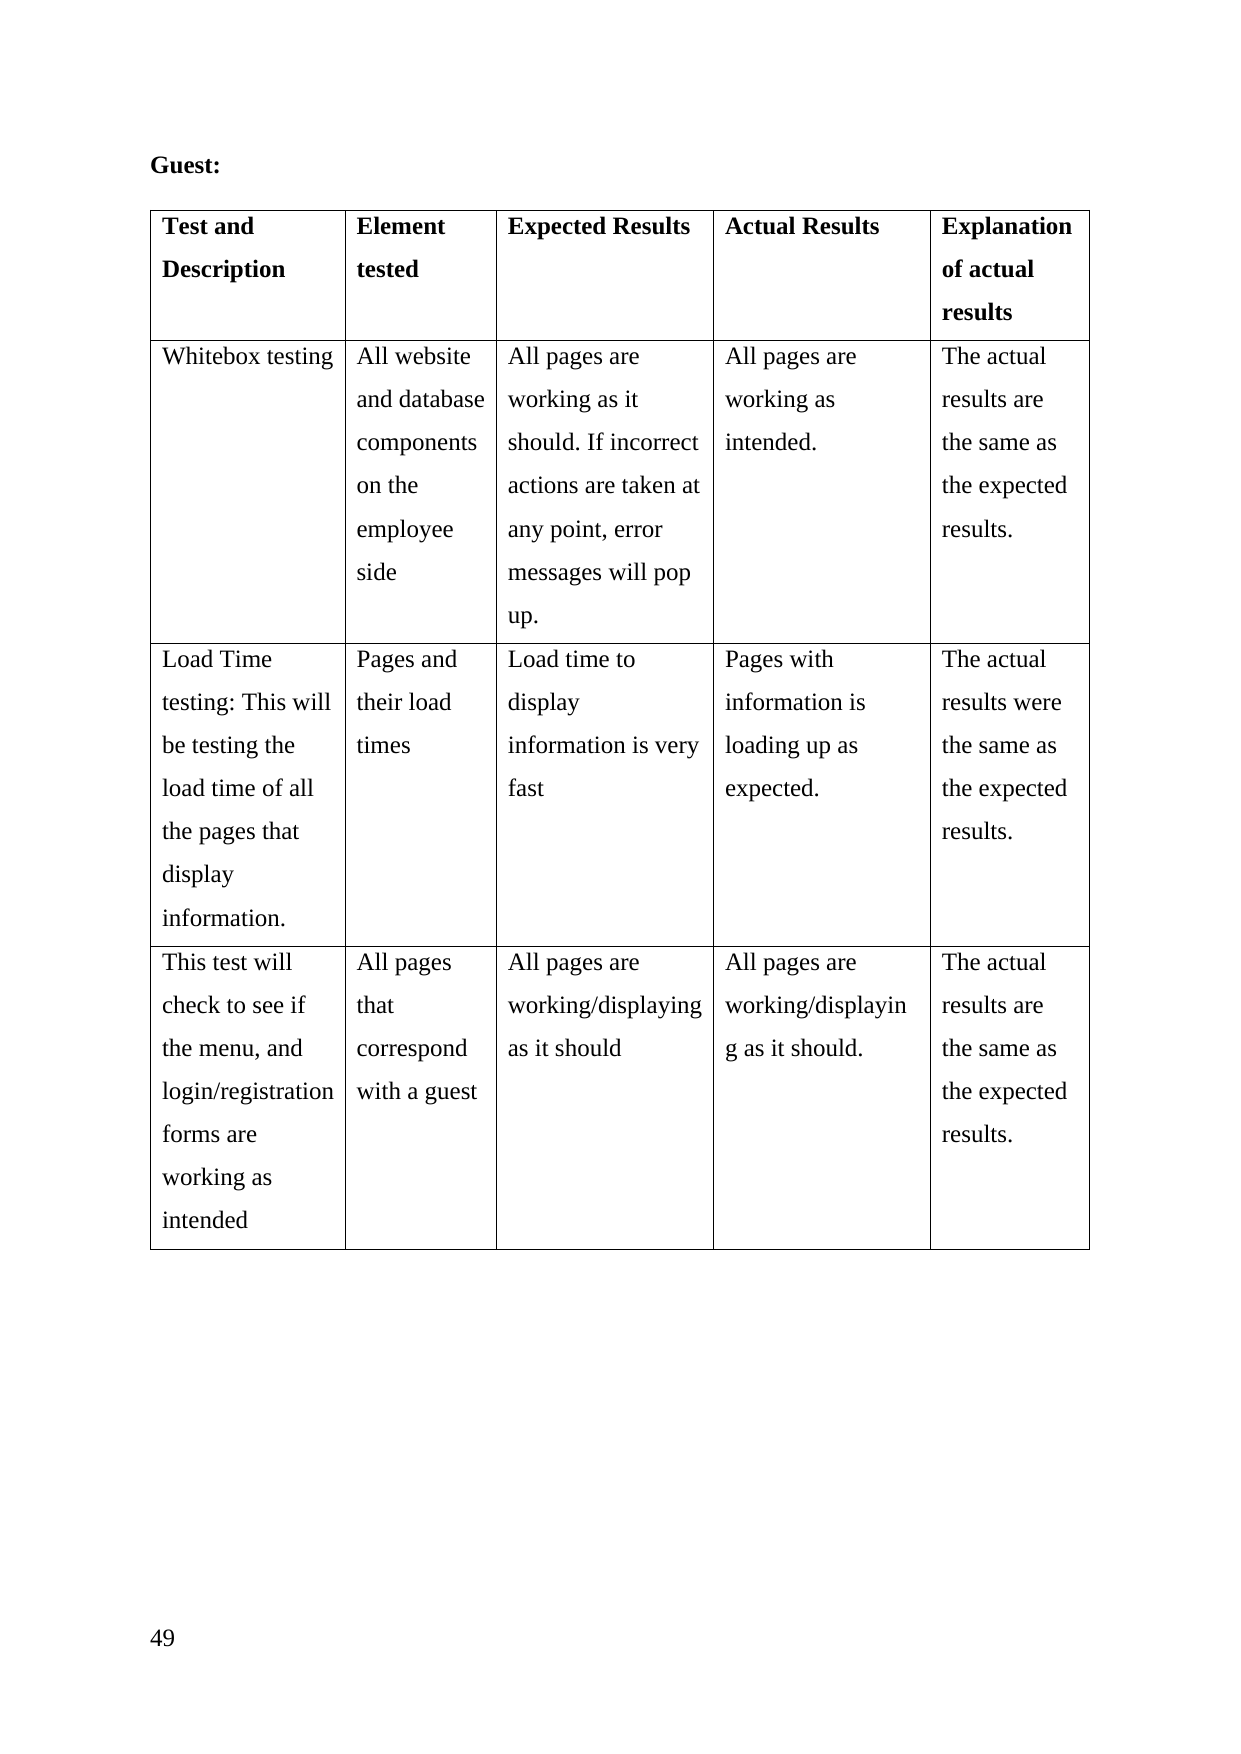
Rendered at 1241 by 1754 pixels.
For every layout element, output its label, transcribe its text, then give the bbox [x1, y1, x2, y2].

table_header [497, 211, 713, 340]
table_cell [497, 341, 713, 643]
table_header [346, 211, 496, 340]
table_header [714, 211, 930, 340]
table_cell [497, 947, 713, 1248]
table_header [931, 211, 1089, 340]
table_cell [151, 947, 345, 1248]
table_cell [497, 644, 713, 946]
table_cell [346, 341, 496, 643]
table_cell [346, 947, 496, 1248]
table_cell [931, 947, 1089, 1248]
text Guest: [150, 150, 1090, 179]
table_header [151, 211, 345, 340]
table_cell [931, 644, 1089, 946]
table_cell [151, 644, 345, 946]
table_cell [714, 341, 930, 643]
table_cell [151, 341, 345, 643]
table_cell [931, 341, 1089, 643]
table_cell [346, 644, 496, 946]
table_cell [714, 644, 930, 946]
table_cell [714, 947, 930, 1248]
